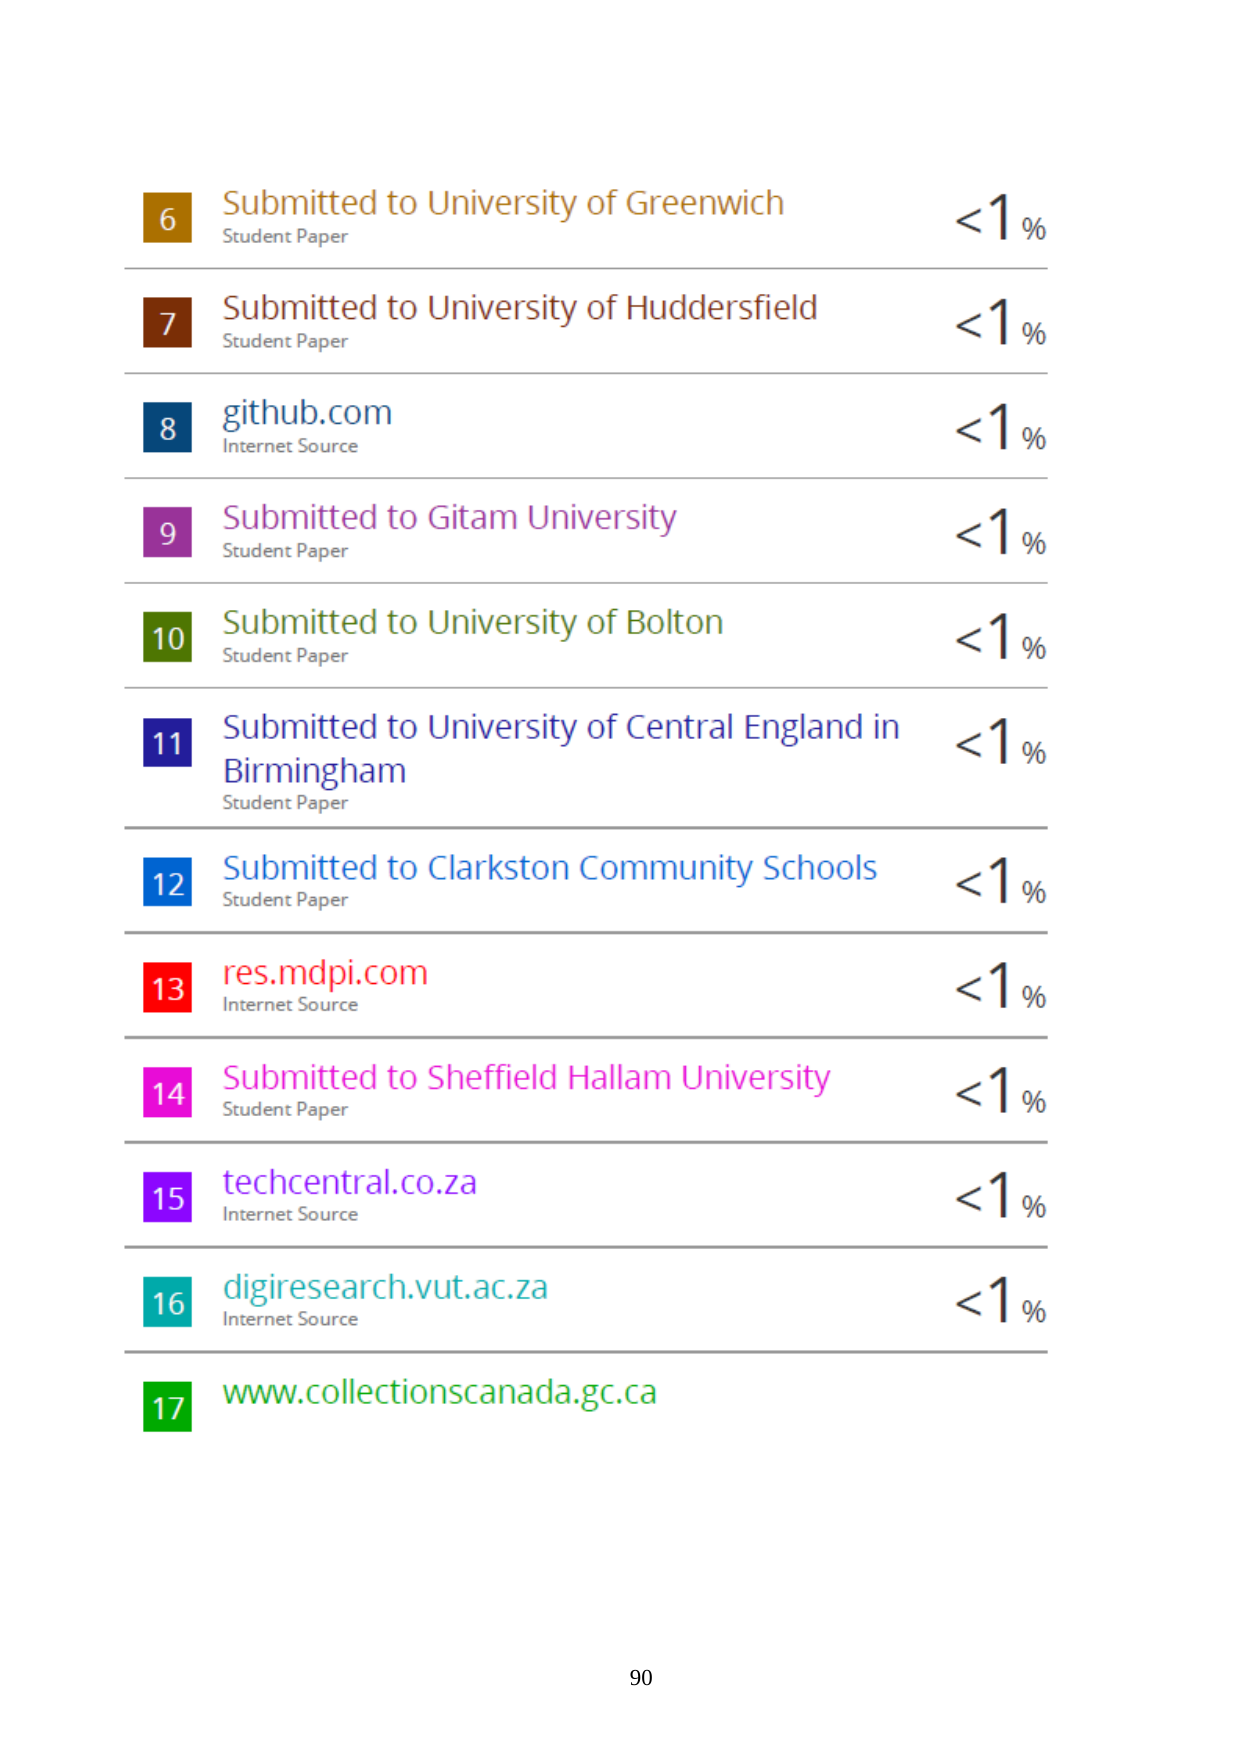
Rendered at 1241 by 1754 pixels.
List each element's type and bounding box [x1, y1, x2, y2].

picture [70, 125, 1120, 1479]
